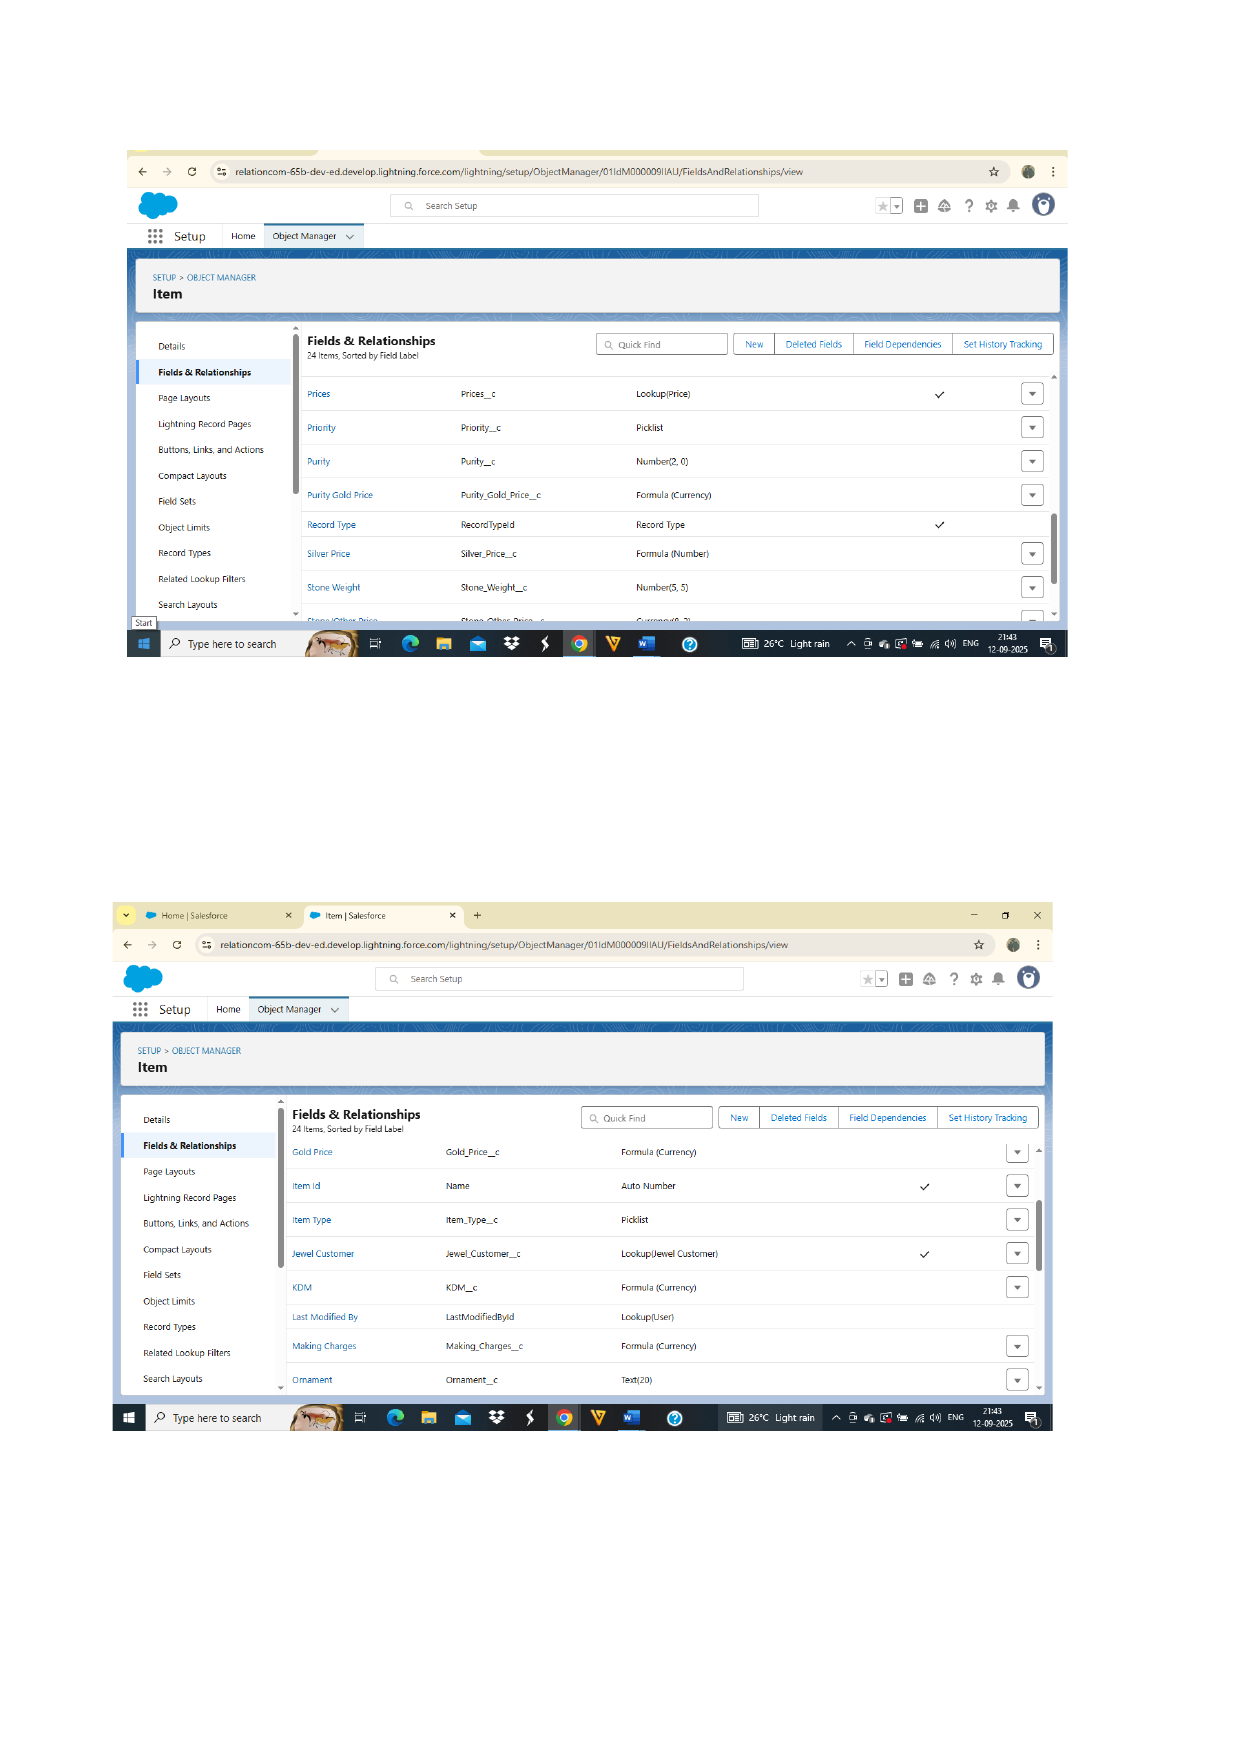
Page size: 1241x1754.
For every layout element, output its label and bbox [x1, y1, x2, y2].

picture [127, 150, 1068, 657]
picture [112, 902, 1053, 1431]
